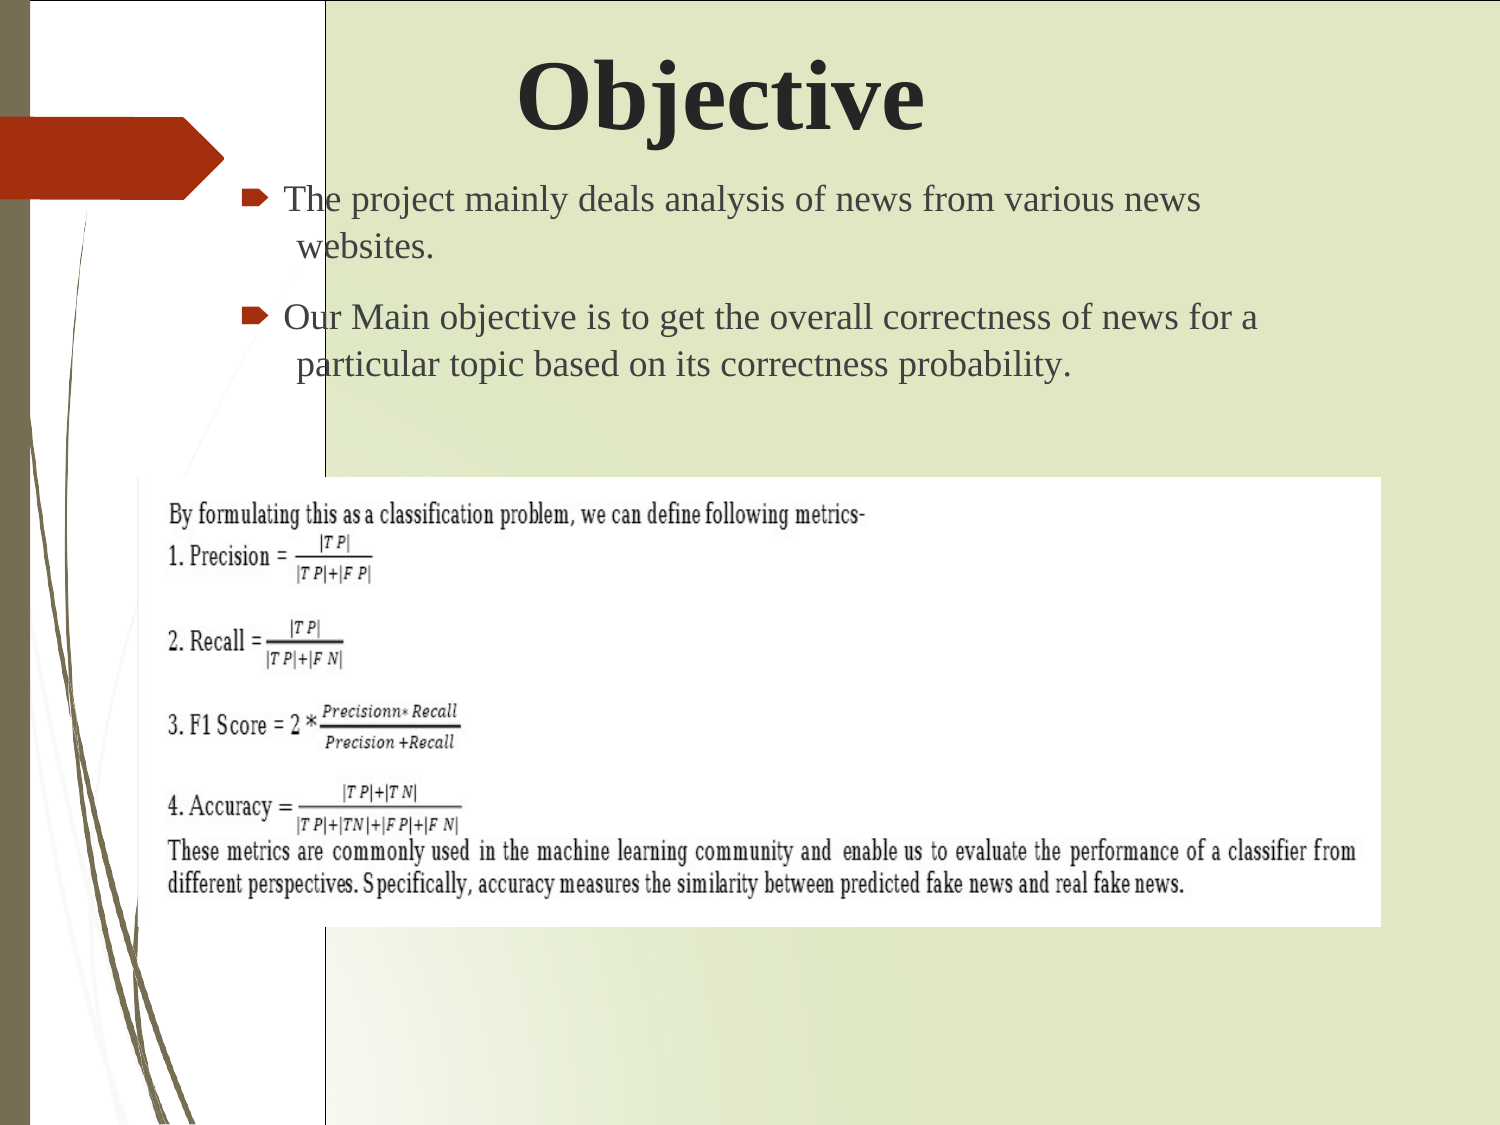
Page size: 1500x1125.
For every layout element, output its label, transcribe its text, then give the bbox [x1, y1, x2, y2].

picture [31, 1, 1500, 1125]
subtitle Objective [104, 36, 1337, 151]
text 🠶 Our Main objective is to get the overall correctness of news for a [240, 289, 1485, 340]
text particular topic based on its correctness probability. [296, 342, 1485, 385]
picture [31, 1, 325, 116]
text 🠶 The project mainly deals analysis of news from various news websites. [240, 171, 1233, 267]
